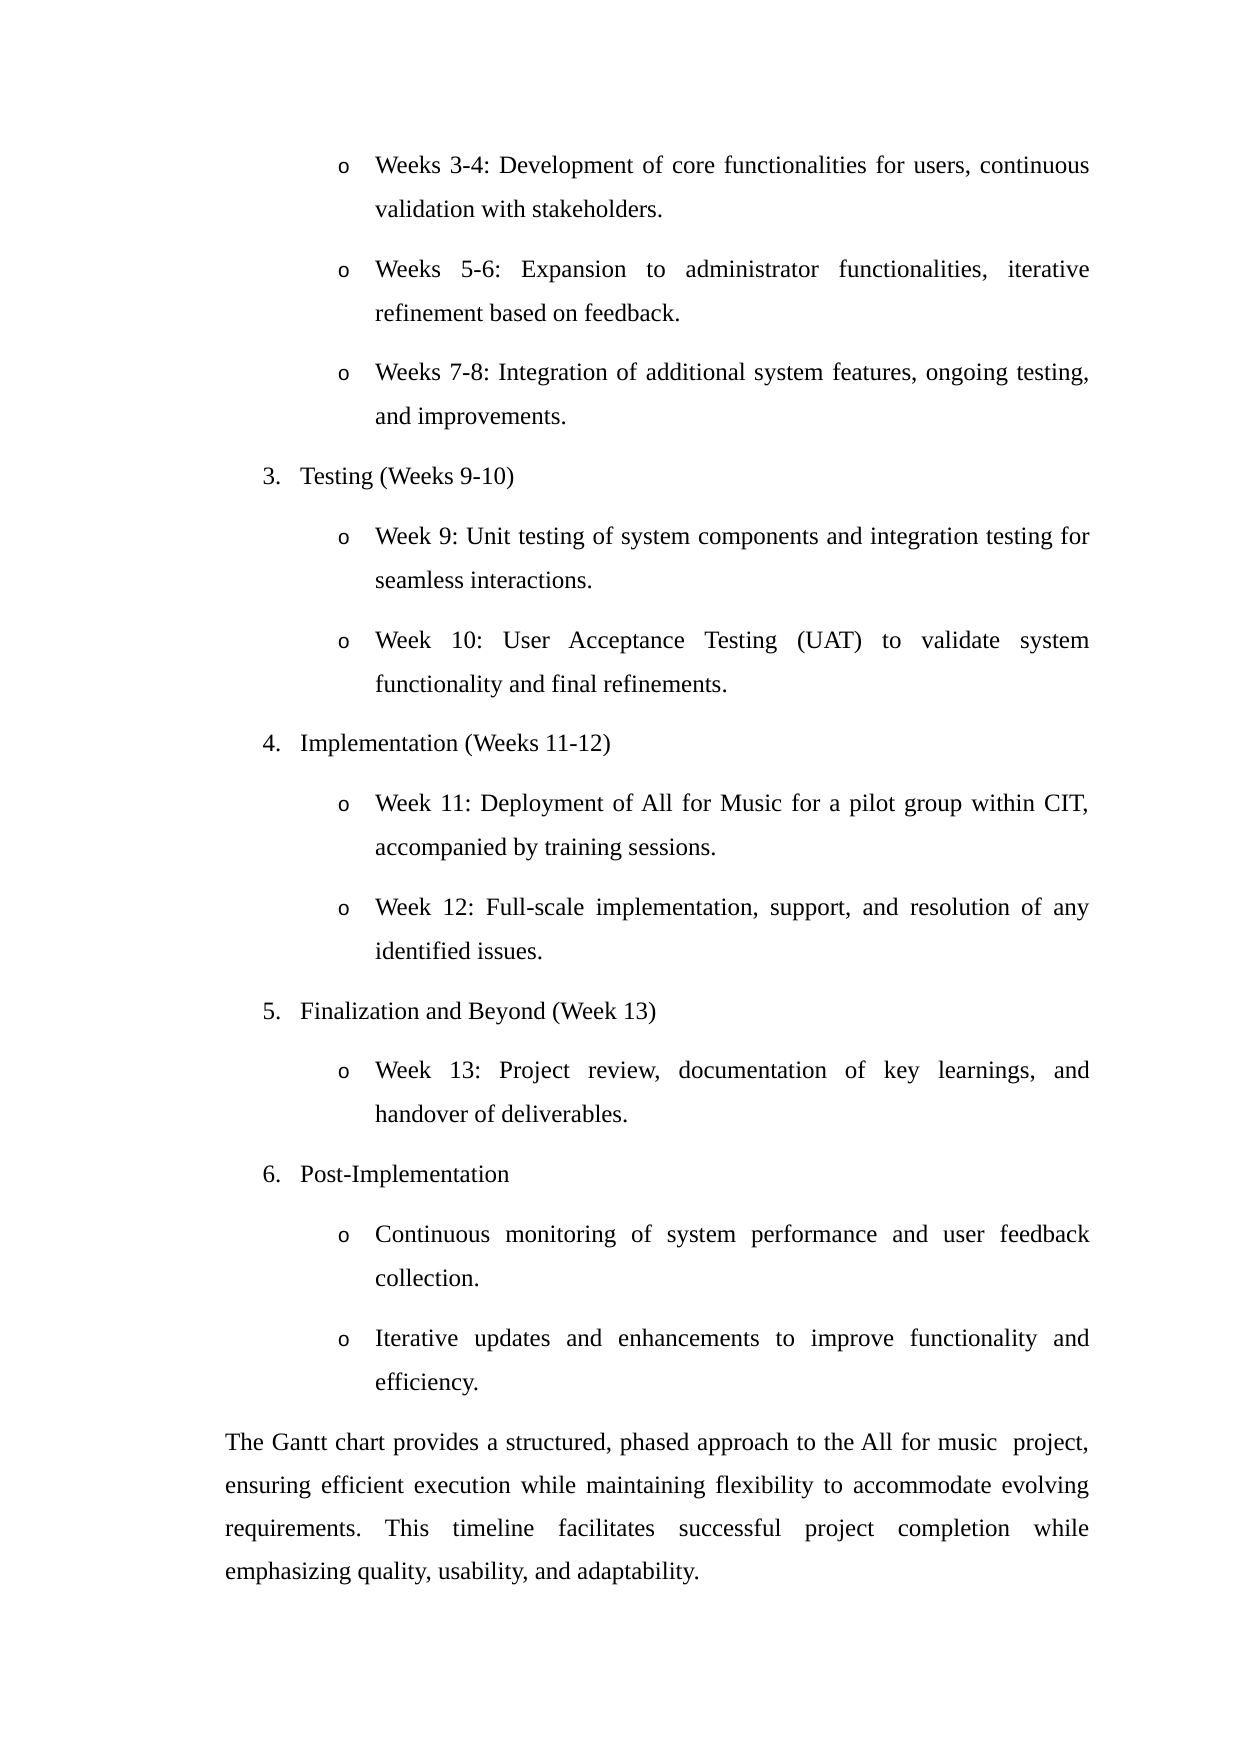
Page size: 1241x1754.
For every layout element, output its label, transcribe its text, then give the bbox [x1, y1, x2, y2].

list Week 10: User Acceptance Testing (UAT) to validate system functionality and final refinements. [337, 625, 1090, 697]
list Continuous monitoring of system performance and user feedback collection. [337, 1219, 1090, 1292]
list Week 11: Deployment of All for Music for a pilot group within CIT, accompanied by training sessions. [337, 788, 1090, 861]
list Post-Implementation [262, 1159, 1090, 1188]
text The Gantt chart provides a structured, phased approach to the All for music project, ensuring efficient execution while maintaining flexibility to accommodate evolving requirements. This timeline facilitates successful project completion while emphasizing quality, usability, and adaptability. [225, 1427, 1090, 1585]
list Week 9: Unit testing of system components and integration testing for seamless interactions. [337, 521, 1090, 594]
list Finalization and Beyond (Week 13) [262, 996, 1090, 1024]
list Weeks 5-6: Expansion to administrator functionalities, iterative refinement based on feedback. [337, 254, 1090, 326]
list Week 12: Full-scale implementation, support, and resolution of any identified issues. [337, 892, 1090, 965]
list Testing (Weeks 9-10) [262, 461, 1090, 490]
list Iterative updates and enhancements to improve functionality and efficiency. [337, 1323, 1090, 1396]
list Weeks 7-8: Integration of additional system features, ongoing testing, and improvements. [337, 357, 1090, 430]
list Week 13: Project review, documentation of key learnings, and handover of deliverables. [337, 1056, 1090, 1128]
list Implementation (Weeks 11-12) [262, 728, 1090, 757]
list Weeks 3-4: Development of core functionalities for users, continuous validation with stakeholders. [337, 150, 1090, 223]
